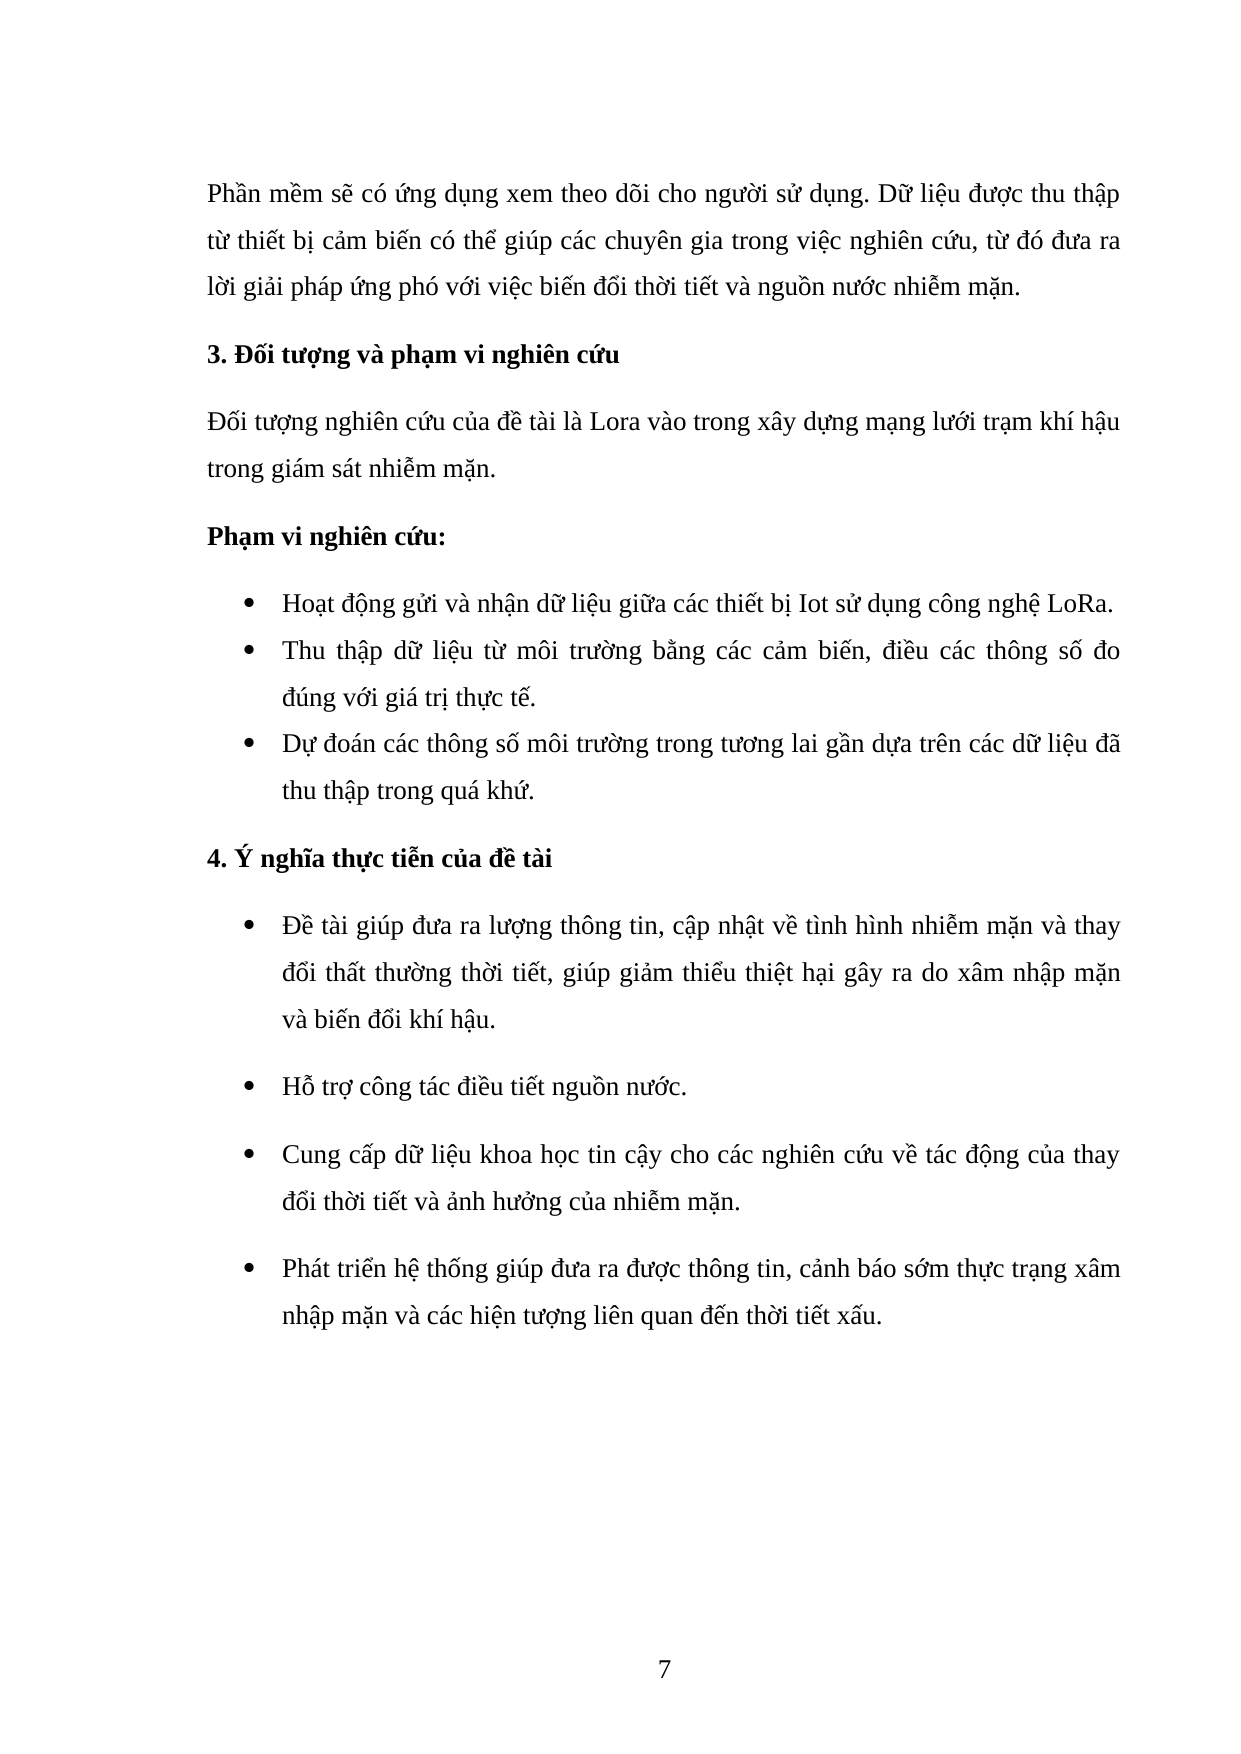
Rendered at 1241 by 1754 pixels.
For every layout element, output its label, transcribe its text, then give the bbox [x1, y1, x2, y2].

text Phần mềm sẽ có ứng dụng xem theo dõi cho người sử dụng. Dữ liệu được thu thập từ thiết bị cảm biến có thể giúp các chuyên gia trong việc nghiên cứu, từ đó đưa ra lời giải pháp ứng phó với việc biến đổi thời tiết và nguồn nước nhiễm mặn. [207, 177, 1122, 302]
list Dự đoán các thông số môi trường trong tương lai gần dựa trên các dữ liệu đã thu thập trong quá khứ. [244, 727, 1122, 805]
list Cung cấp dữ liệu khoa học tin cậy cho các nghiên cứu về tác động của thay đổi thời tiết và ảnh hưởng của nhiễm mặn. [244, 1138, 1122, 1216]
text 4. Ý nghĩa thực tiễn của đề tài [207, 842, 1122, 873]
text Phạm vi nghiên cứu: [207, 520, 1122, 551]
list Đề tài giúp đưa ra lượng thông tin, cập nhật về tình hình nhiễm mặn và thay đổi thất thường thời tiết, giúp giảm thiểu thiệt hại gây ra do xâm nhập mặn và biến đổi khí hậu. [244, 909, 1122, 1034]
text 3. Đối tượng và phạm vi nghiên cứu [207, 338, 1122, 369]
text Đối tượng nghiên cứu của đề tài là Lora vào trong xây dựng mạng lưới trạm khí hậu trong giám sát nhiễm mặn. [207, 406, 1122, 483]
list Thu thập dữ liệu từ môi trường bằng các cảm biến, điều các thông số đo đúng với giá trị thực tế. [244, 634, 1122, 712]
list Phát triển hệ thống giúp đưa ra được thông tin, cảnh báo sớm thực trạng xâm nhập mặn và các hiện tượng liên quan đến thời tiết xấu. [244, 1252, 1122, 1330]
list Hỗ trợ công tác điều tiết nguồn nước. [244, 1070, 1122, 1101]
list Hoạt động gửi và nhận dữ liệu giữa các thiết bị Iot sử dụng công nghệ LoRa. [244, 587, 1122, 618]
